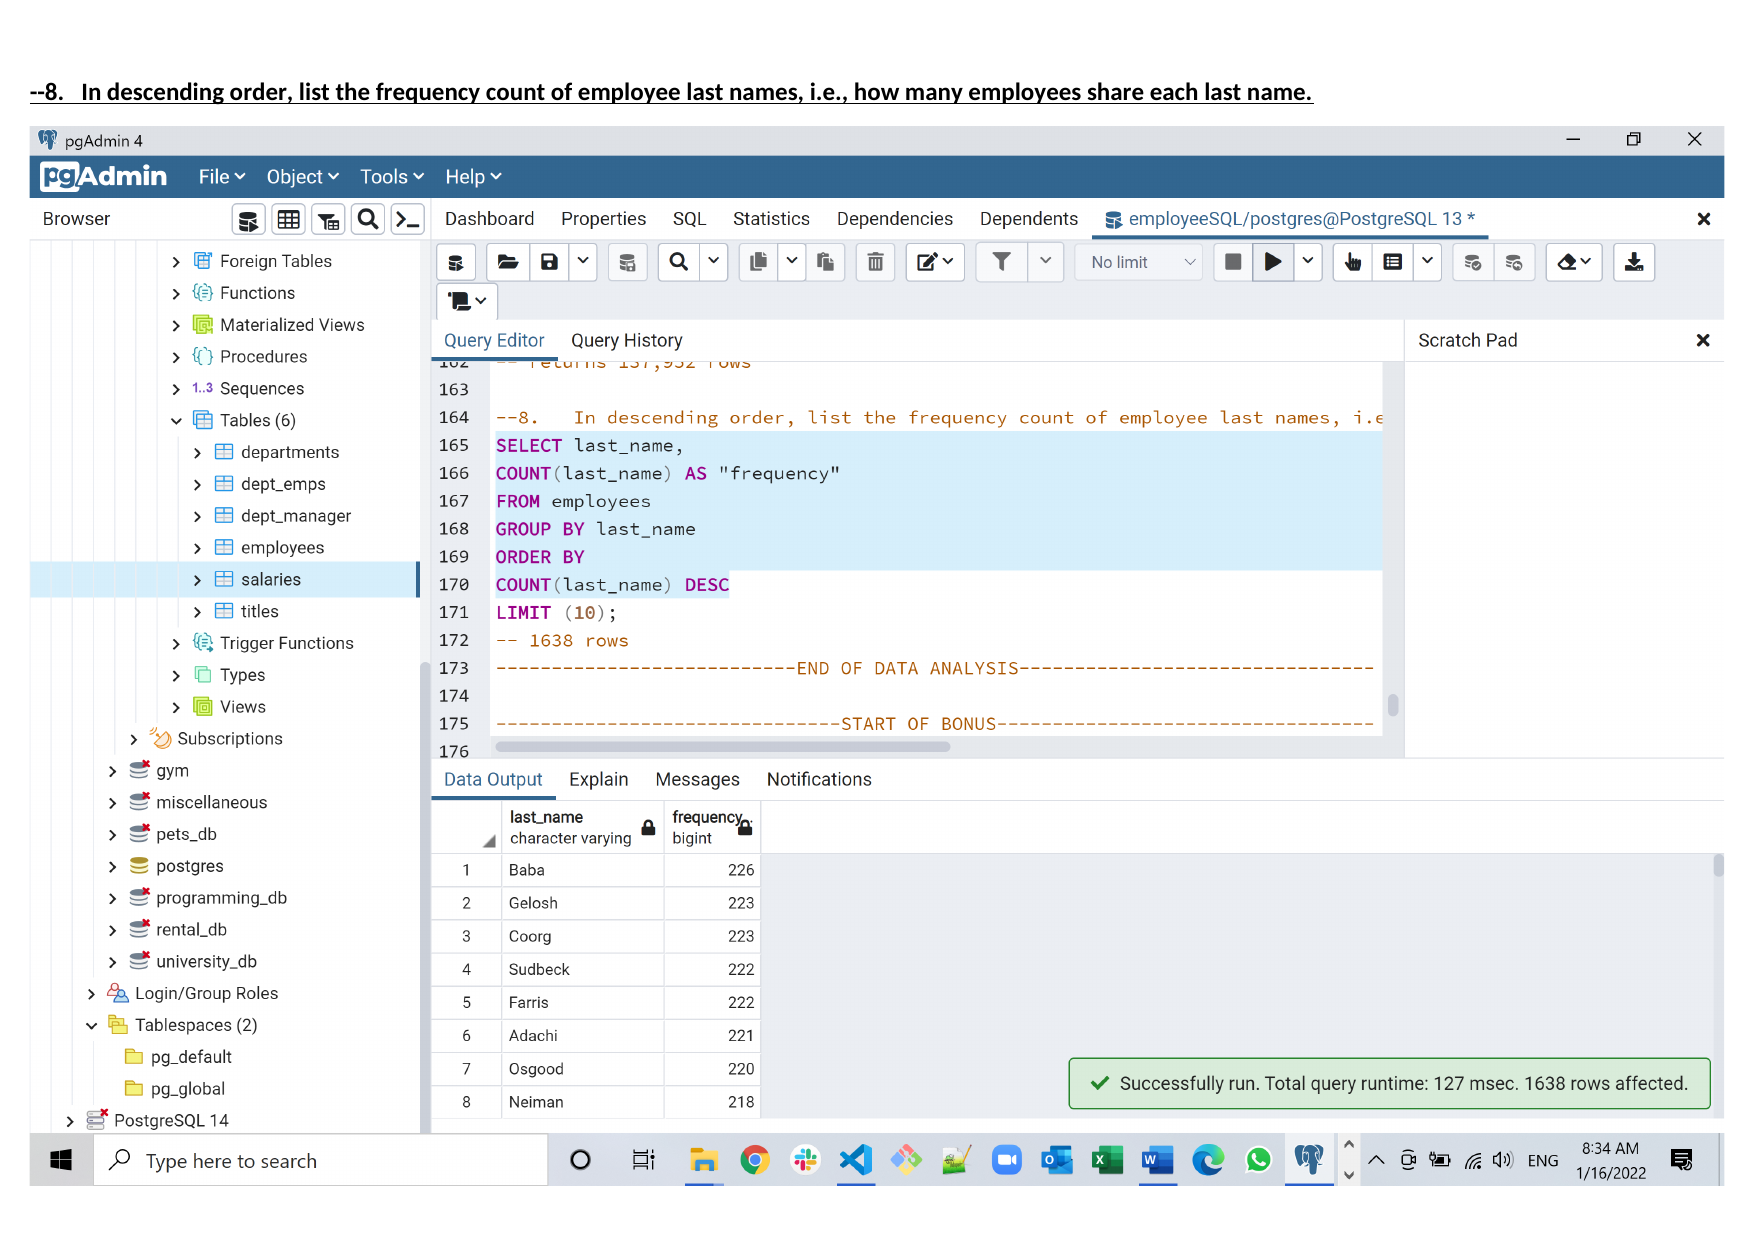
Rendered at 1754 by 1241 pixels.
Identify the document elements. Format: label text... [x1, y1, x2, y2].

picture [29, 126, 1725, 1186]
text --8. In descending order, list the frequency count of employee last names, i.e., how many employees share each last name. [29, 76, 1724, 107]
